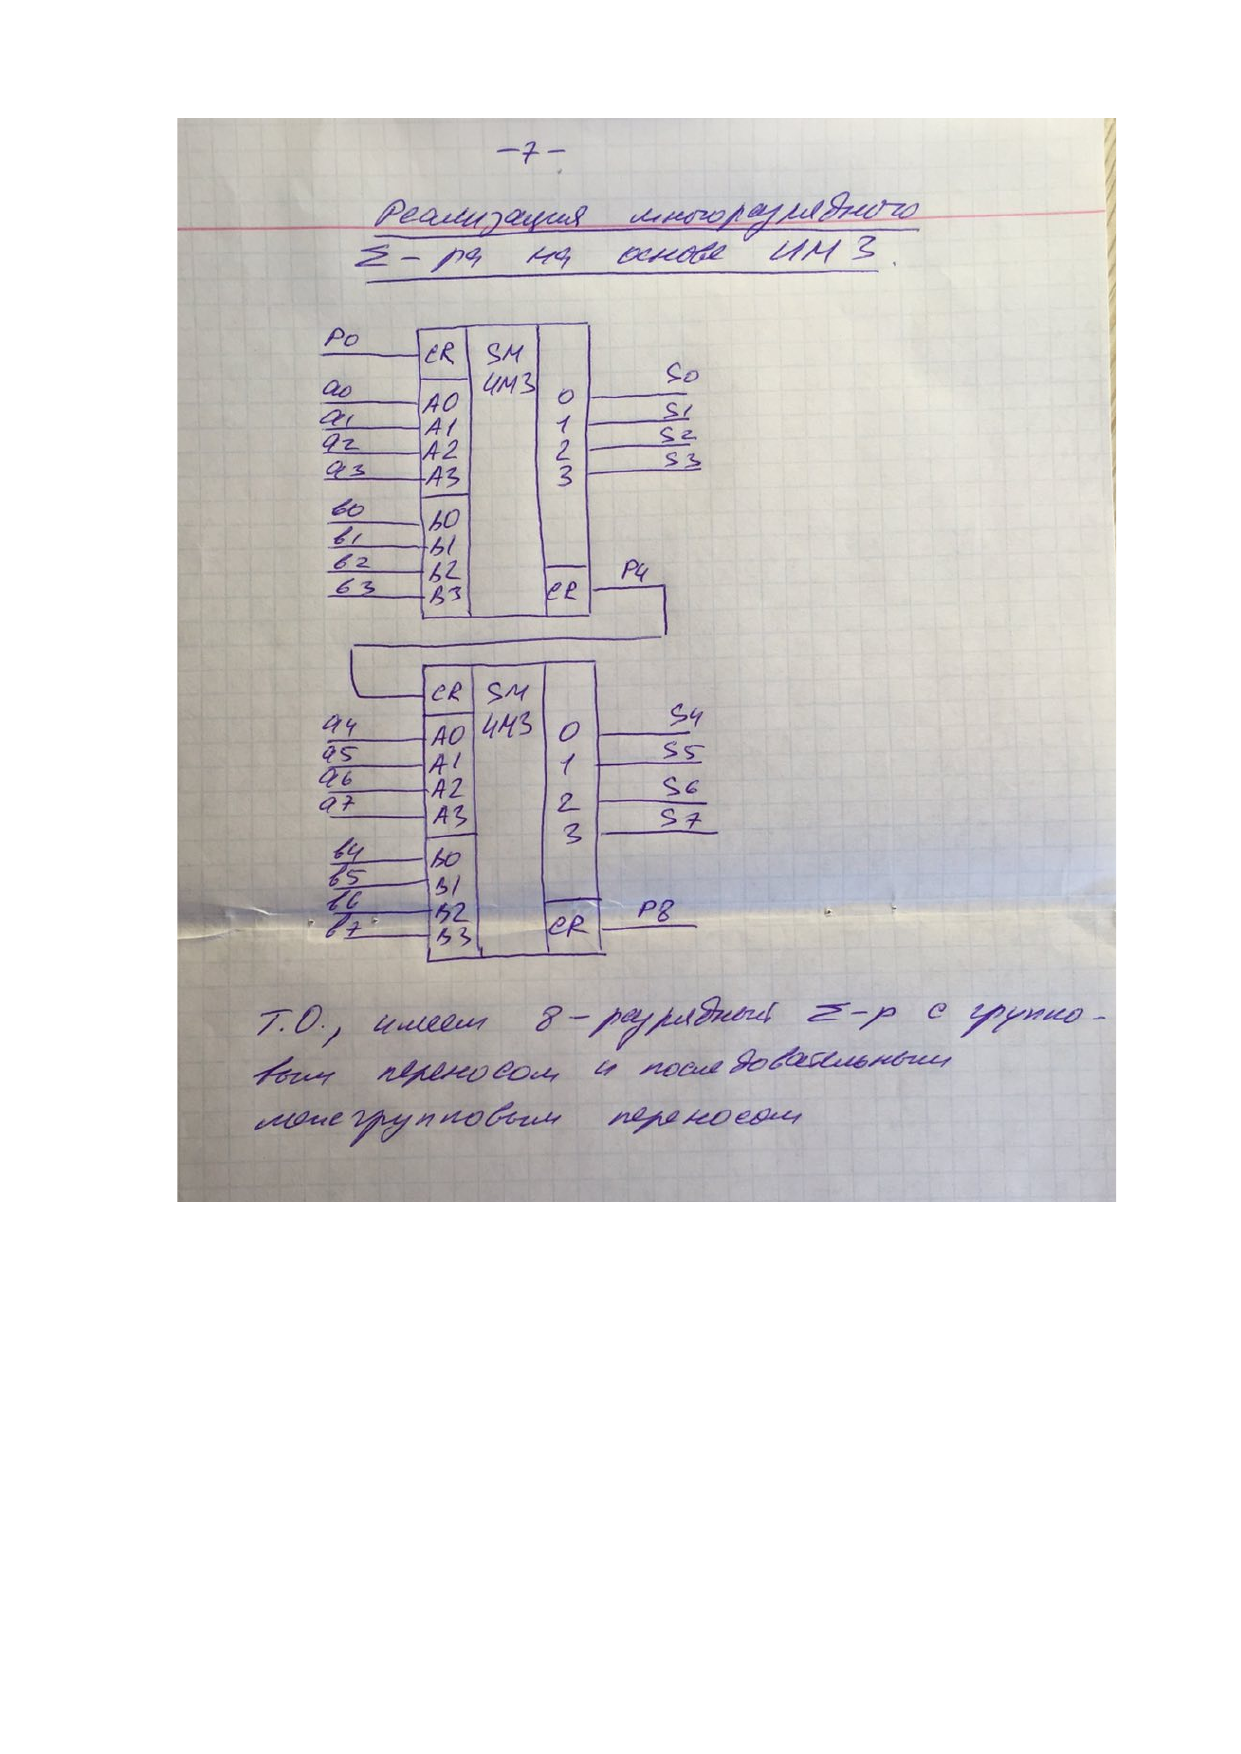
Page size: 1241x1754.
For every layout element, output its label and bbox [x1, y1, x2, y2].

picture [177, 118, 1117, 1202]
